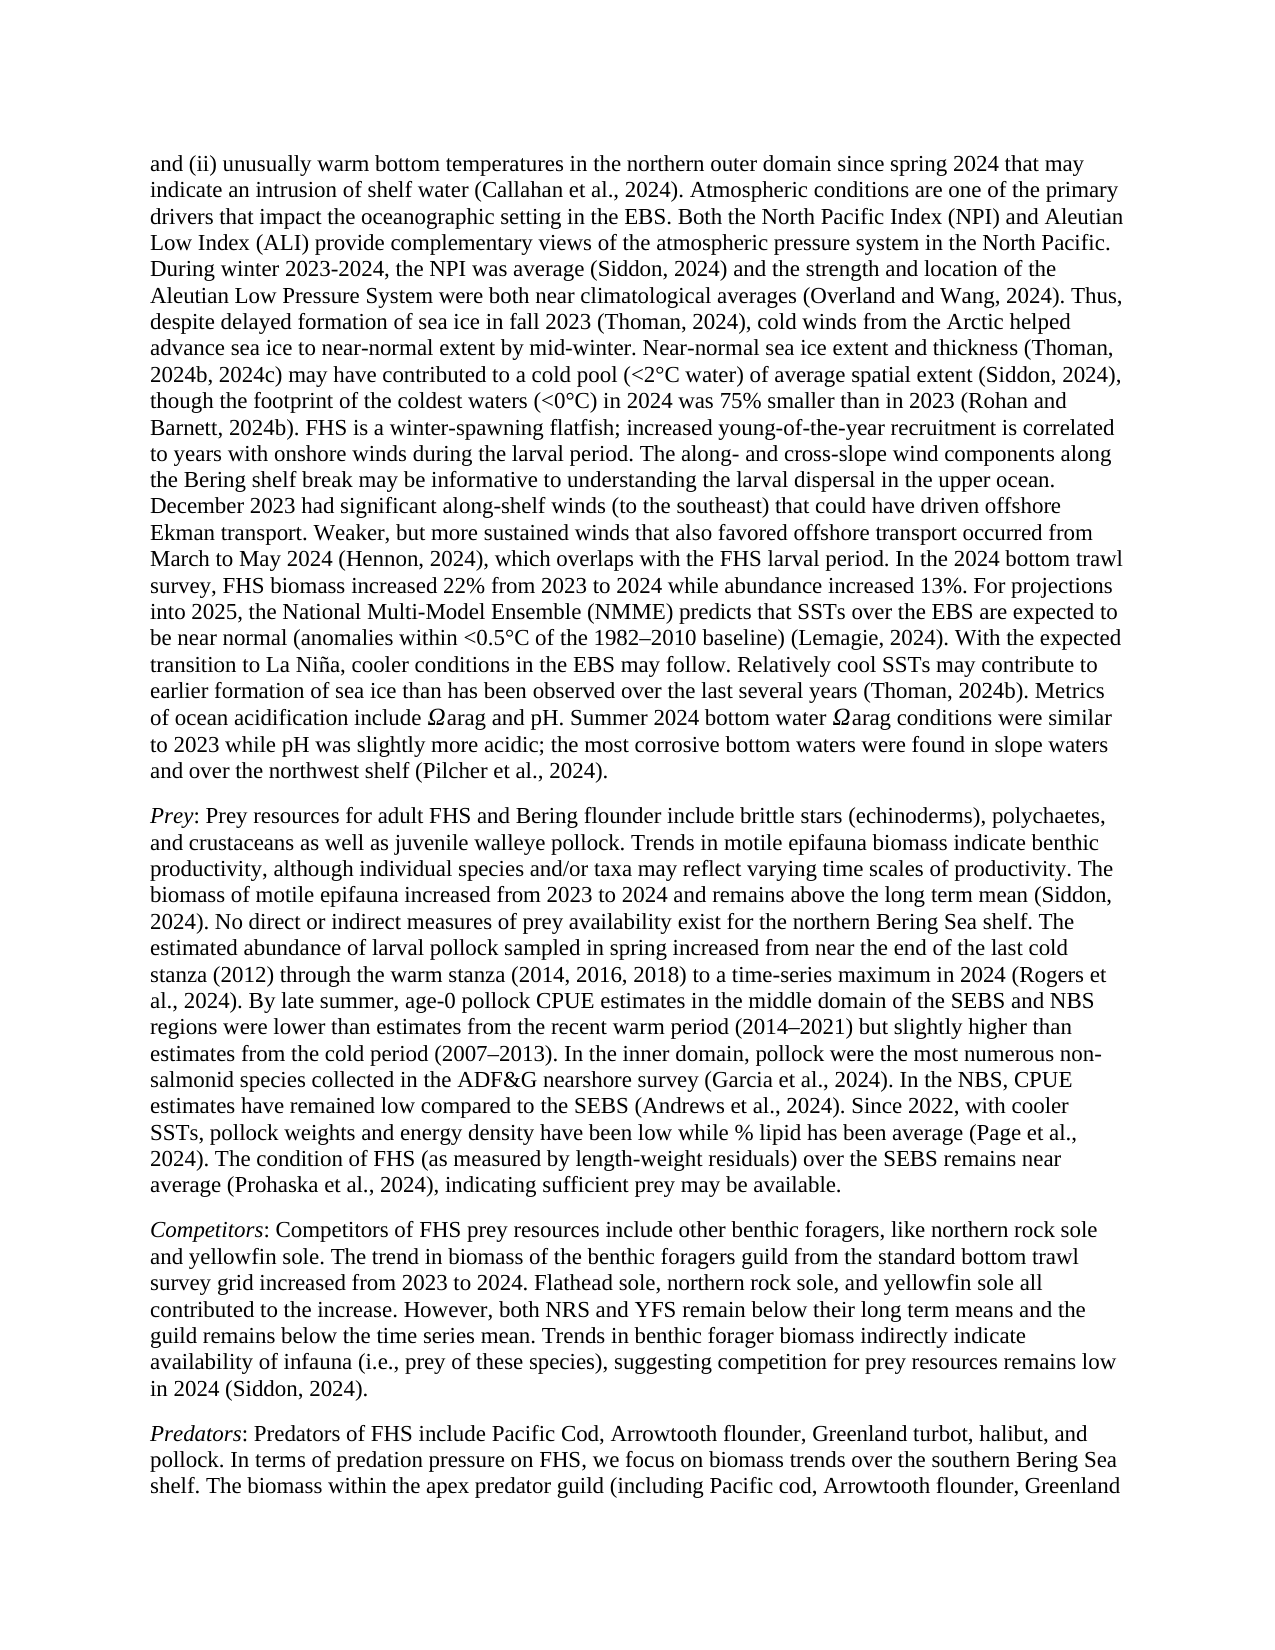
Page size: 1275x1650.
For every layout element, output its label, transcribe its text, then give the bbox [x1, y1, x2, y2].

text Competitors: Competitors of FHS prey resources include other benthic foragers, like northern rock sole and yellowfin sole. The trend in biomass of the benthic foragers guild from the standard bottom trawl survey grid increased from 2023 to 2024. Flathead sole, northern rock sole, and yellowfin sole all contributed to the increase. However, both NRS and YFS remain below their long term means and the guild remains below the time series mean. Trends in benthic forager biomass indirectly indicate availability of infauna (i.e., prey of these species), suggesting competition for prey resources remains low in 2024 (Siddon, 2024). [150, 1217, 1125, 1401]
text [150, 1420, 1125, 1499]
text Prey: Prey resources for adult FHS and Bering flounder include brittle stars (echinoderms), polychaetes, and crustaceans as well as juvenile walleye pollock. Trends in motile epifauna biomass indicate benthic productivity, although individual species and/or taxa may reflect varying time scales of productivity. The biomass of motile epifauna increased from 2023 to 2024 and remains above the long term mean (Siddon, 2024). No direct or indirect measures of prey availability exist for the northern Bering Sea shelf. The estimated abundance of larval pollock sampled in spring increased from near the end of the last cold stanza (2012) through the warm stanza (2014, 2016, 2018) to a time-series maximum in 2024 (Rogers et al., 2024). By late summer, age-0 pollock CPUE estimates in the middle domain of the SEBS and NBS regions were lower than estimates from the recent warm period (2014–2021) but slightly higher than estimates from the cold period (2007–2013). In the inner domain, pollock were the most numerous non-salmonid species collected in the ADF&G nearshore survey (Garcia et al., 2024). In the NBS, CPUE estimates have remained low compared to the SEBS (Andrews et al., 2024). Since 2022, with cooler SSTs, pollock weights and energy density have been low while % lipid has been average (Page et al., 2024). The condition of FHS (as measured by length-weight residuals) over the SEBS remains near average (Prohaska et al., 2024), indicating sufficient prey may be available. [150, 802, 1125, 1198]
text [150, 150, 1125, 784]
